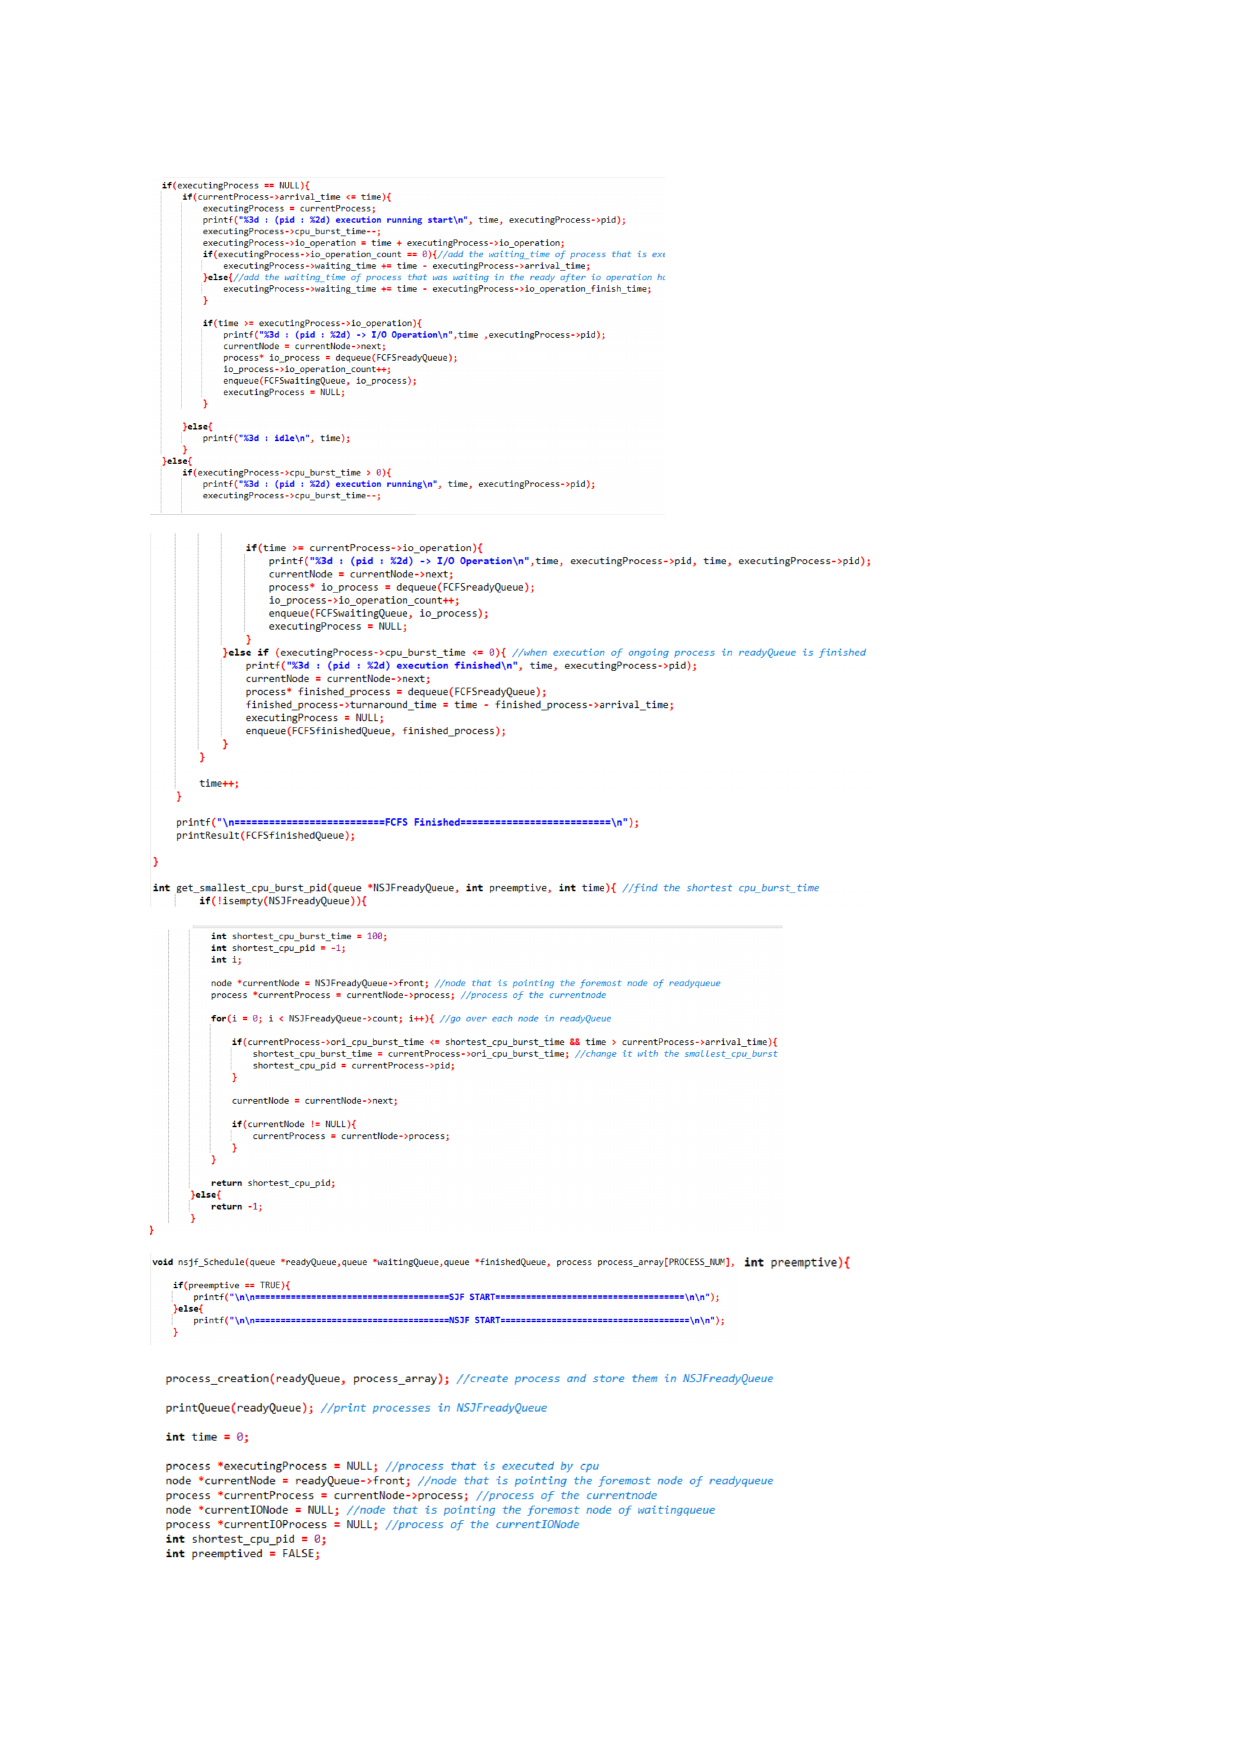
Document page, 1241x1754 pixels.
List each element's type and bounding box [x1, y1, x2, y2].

picture [150, 177, 665, 515]
picture [150, 1247, 855, 1345]
picture [150, 1363, 801, 1565]
picture [150, 925, 783, 1236]
picture [150, 533, 873, 907]
